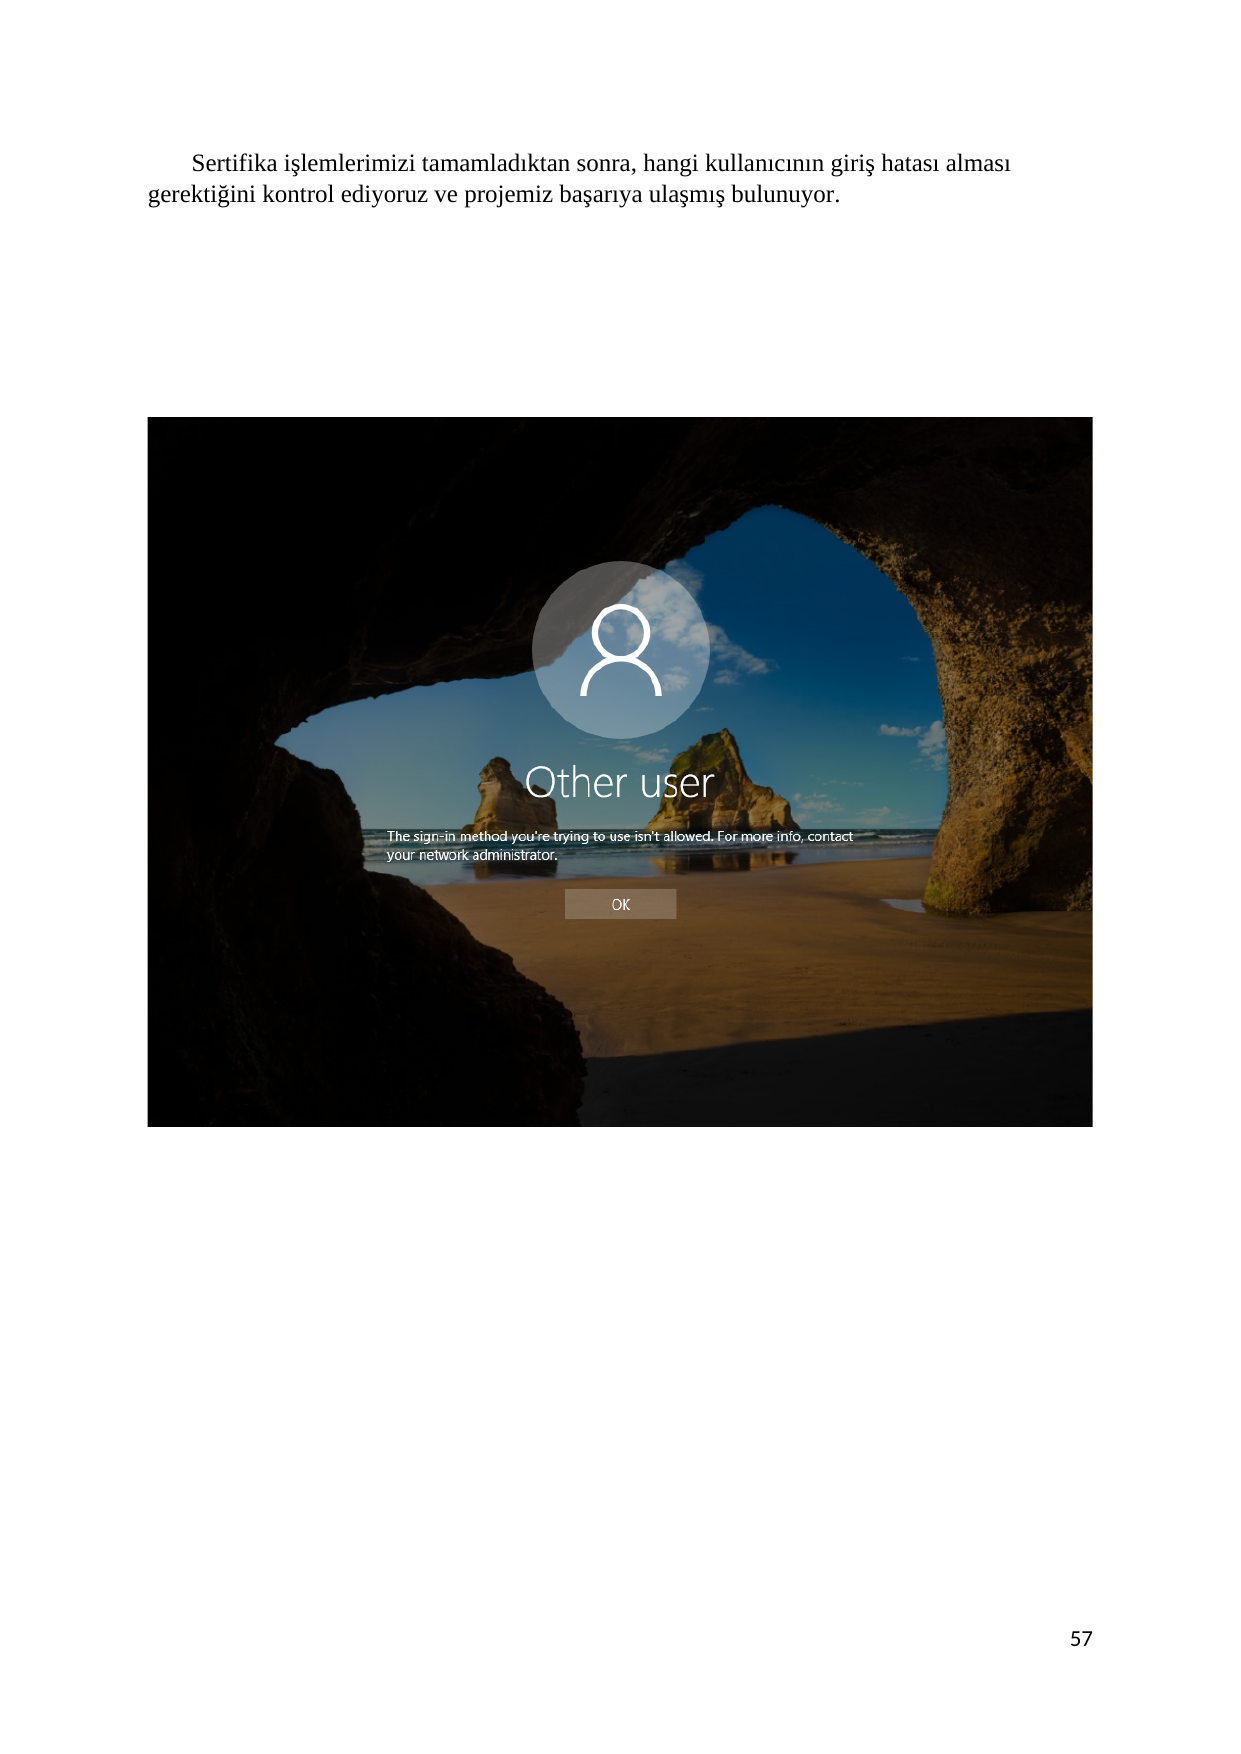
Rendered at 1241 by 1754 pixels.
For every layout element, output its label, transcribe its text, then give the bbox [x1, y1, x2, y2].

picture [147, 417, 1093, 1127]
text Sertifika işlemlerimizi tamamladıktan sonra, hangi kullanıcının giriş hatası alması gerektiğini kontrol ediyoruz ve projemiz başarıya ulaşmış bulunuyor. [148, 148, 1093, 207]
